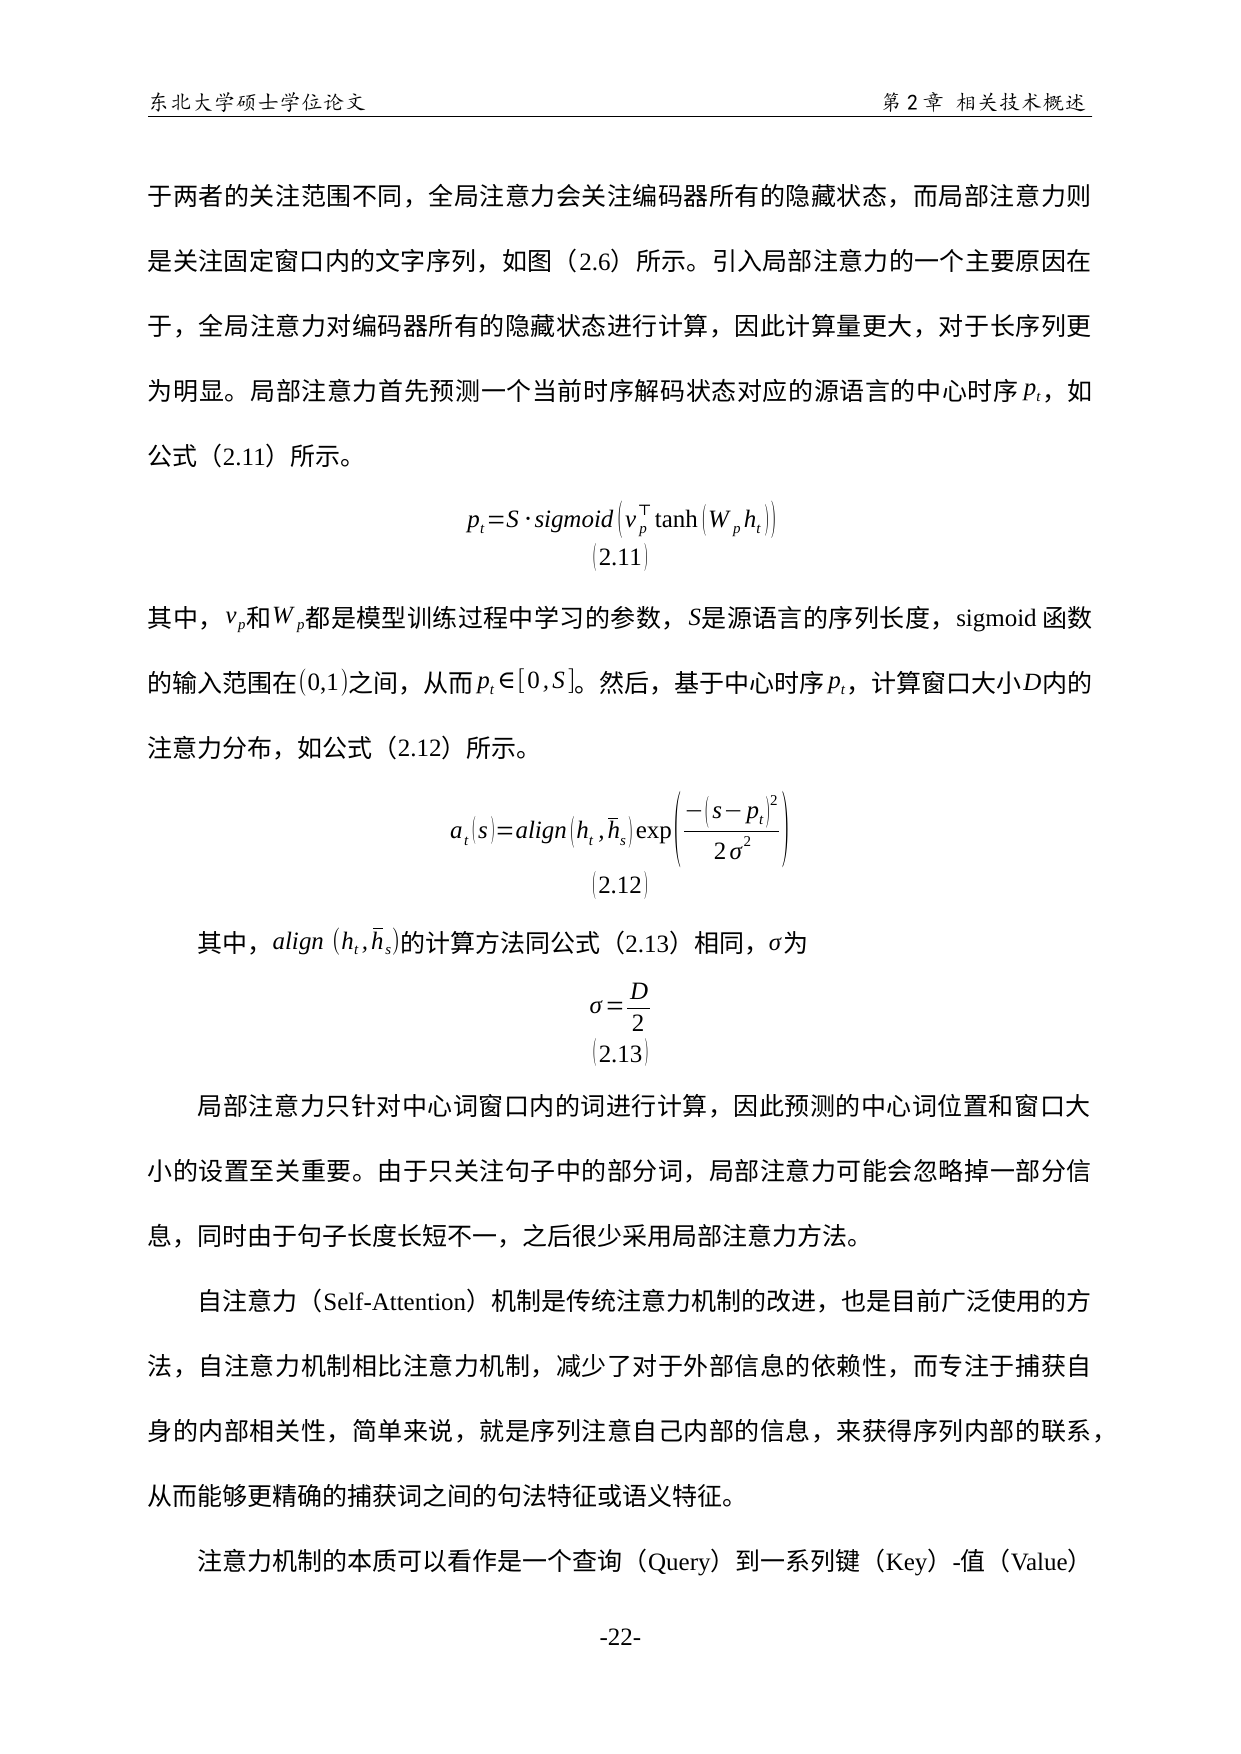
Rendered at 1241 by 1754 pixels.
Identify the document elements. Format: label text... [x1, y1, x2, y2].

text 其中，和都是模型训练过程中学习的参数，是源语言的序列长度，sigmoid函数的输入范围在之间，从而。然后，基于中心时序，计算窗口大小内的注意力分布，如公式（2.12）所示。 [148, 584, 1092, 779]
text 其中，的计算方法同公式（2.13）相同，为 [148, 909, 1092, 974]
text 自注意力（Self-Attention）机制是传统注意力机制的改进，也是目前广泛使用的方法，自注意力机制相比注意力机制，减少了对于外部信息的依赖性，而专注于捕获自身的内部相关性，简单来说，就是序列注意自己内部的信息，来获得序列内部的联系，从而能够更精确的捕获词之间的句法特征或语义特征。 [148, 1267, 1092, 1527]
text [148, 1527, 1092, 1592]
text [148, 162, 1092, 487]
text 局部注意力只针对中心词窗口内的词进行计算，因此预测的中心词位置和窗口大小的设置至关重要。由于只关注句子中的部分词，局部注意力可能会忽略掉一部分信息，同时由于句子长度长短不一，之后很少采用局部注意力方法。 [148, 1072, 1092, 1267]
